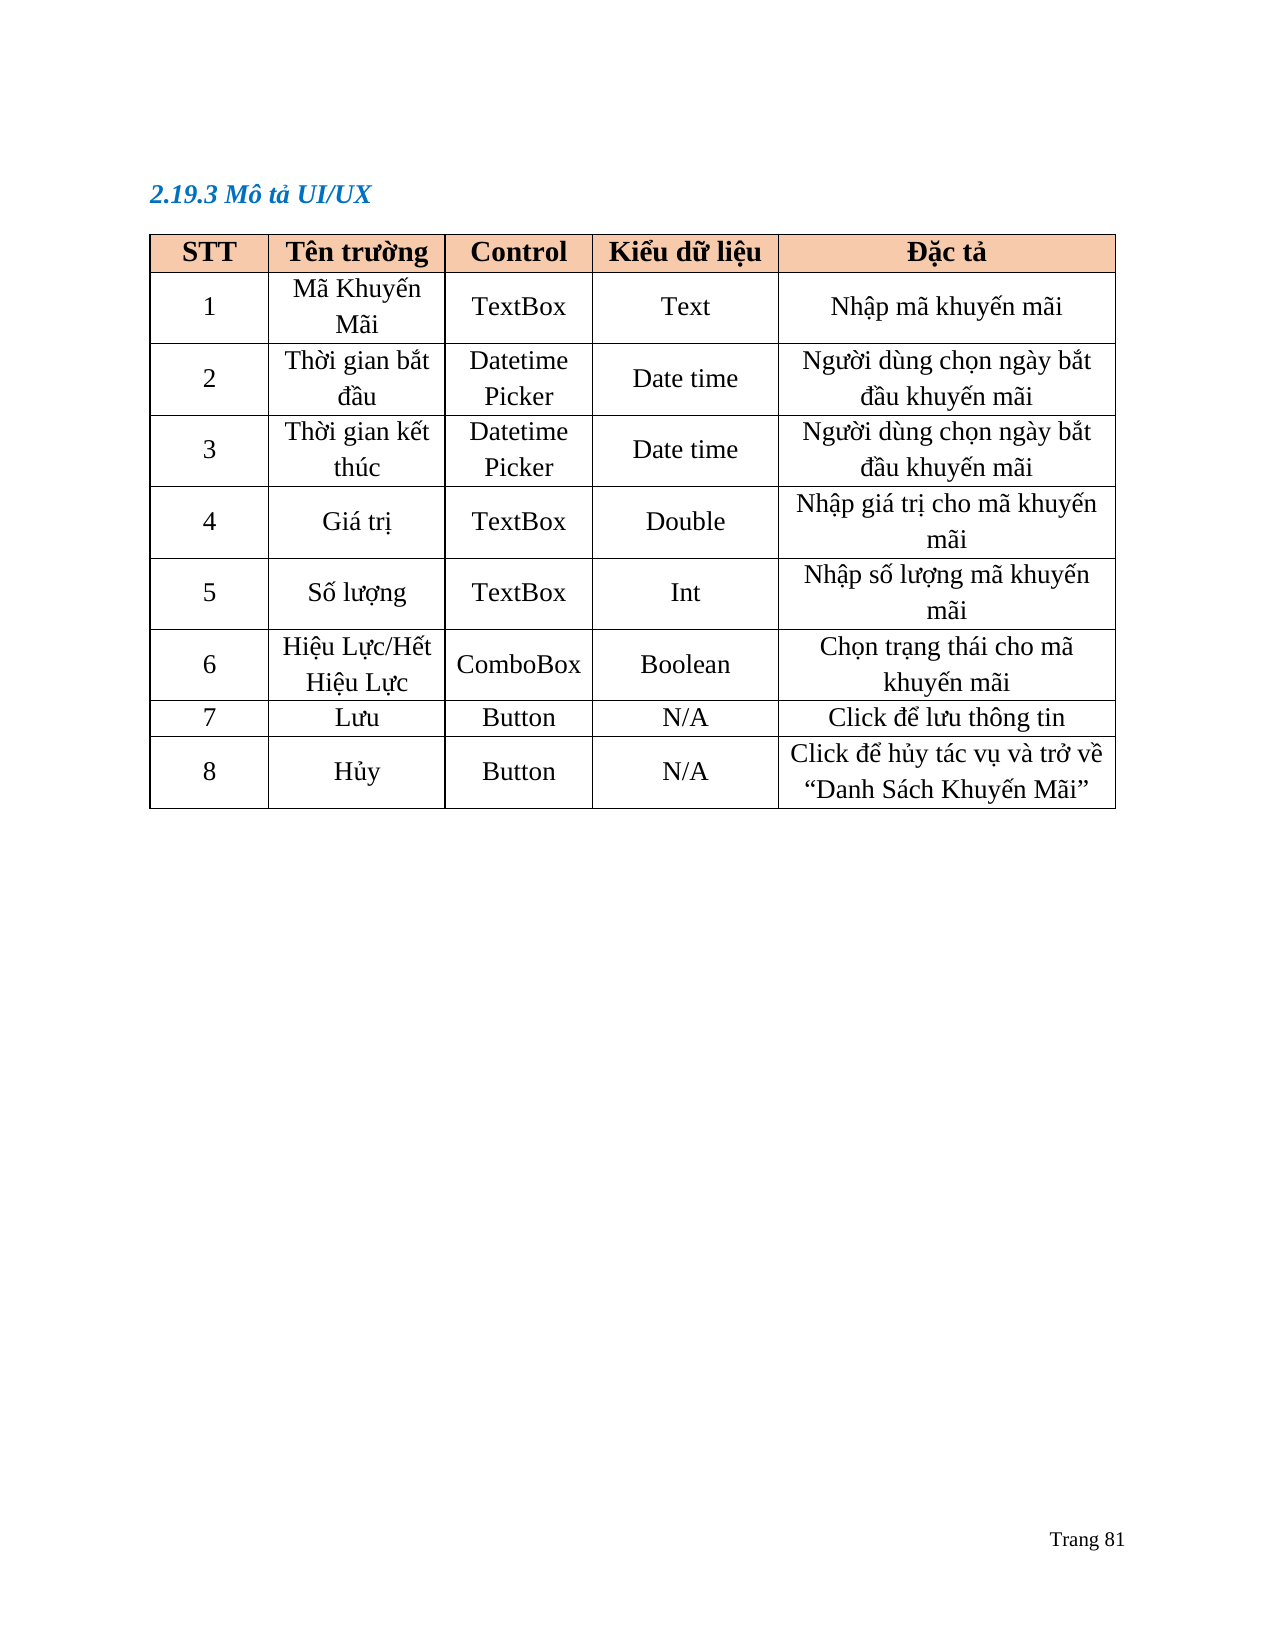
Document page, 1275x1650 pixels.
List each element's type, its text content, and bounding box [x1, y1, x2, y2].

table_cell Boolean [593, 630, 778, 700]
table_cell Hủy [269, 737, 444, 807]
table_cell Datetime Picker [446, 344, 592, 414]
table_cell Hiệu Lực/Hết Hiệu Lực [269, 630, 444, 700]
table_cell Datetime Picker [446, 416, 592, 486]
table_cell Button [446, 701, 592, 736]
table_cell 8 [151, 737, 268, 807]
table_cell Người dùng chọn ngày bắt đầu khuyến mãi [779, 416, 1115, 486]
table_cell Mã Khuyến Mãi [269, 273, 444, 343]
table_cell 7 [151, 701, 268, 736]
table_cell Click để lưu thông tin [779, 701, 1115, 736]
table_cell Date time [593, 416, 778, 486]
table_cell TextBox [446, 273, 592, 343]
subtitle 2.19.3 Mô tả UI/UX [150, 178, 1125, 209]
table_header Kiểu dữ liệu [593, 235, 778, 272]
table_cell Người dùng chọn ngày bắt đầu khuyến mãi [779, 344, 1115, 414]
table_cell 4 [151, 487, 268, 557]
table_cell TextBox [446, 559, 592, 629]
table_cell Nhập số lượng mã khuyến mãi [779, 559, 1115, 629]
table_cell 6 [151, 630, 268, 700]
table_cell Thời gian kết thúc [269, 416, 444, 486]
table_header Đặc tả [779, 235, 1115, 272]
table_cell 5 [151, 559, 268, 629]
table_header STT [151, 235, 268, 272]
table_cell TextBox [446, 487, 592, 557]
table_header Tên trường [269, 235, 444, 272]
table_cell Lưu [269, 701, 444, 736]
table_cell Chọn trạng thái cho mã khuyến mãi [779, 630, 1115, 700]
table_cell Date time [593, 344, 778, 414]
table_cell Số lượng [269, 559, 444, 629]
table_cell Giá trị [269, 487, 444, 557]
table_cell 3 [151, 416, 268, 486]
table_cell Thời gian bắt đầu [269, 344, 444, 414]
table_cell Int [593, 559, 778, 629]
table_cell N/A [593, 701, 778, 736]
table_cell Nhập giá trị cho mã khuyến mãi [779, 487, 1115, 557]
table_cell Text [593, 273, 778, 343]
table_header Control [446, 235, 592, 272]
table_cell 2 [151, 344, 268, 414]
table_cell Click để hủy tác vụ và trở về “Danh Sách Khuyến Mãi” [779, 737, 1115, 807]
table_cell 1 [151, 273, 268, 343]
table_cell ComboBox [446, 630, 592, 700]
table_cell Nhập mã khuyến mãi [779, 273, 1115, 343]
table_cell N/A [593, 737, 778, 807]
table_cell Double [593, 487, 778, 557]
table_cell Button [446, 737, 592, 807]
